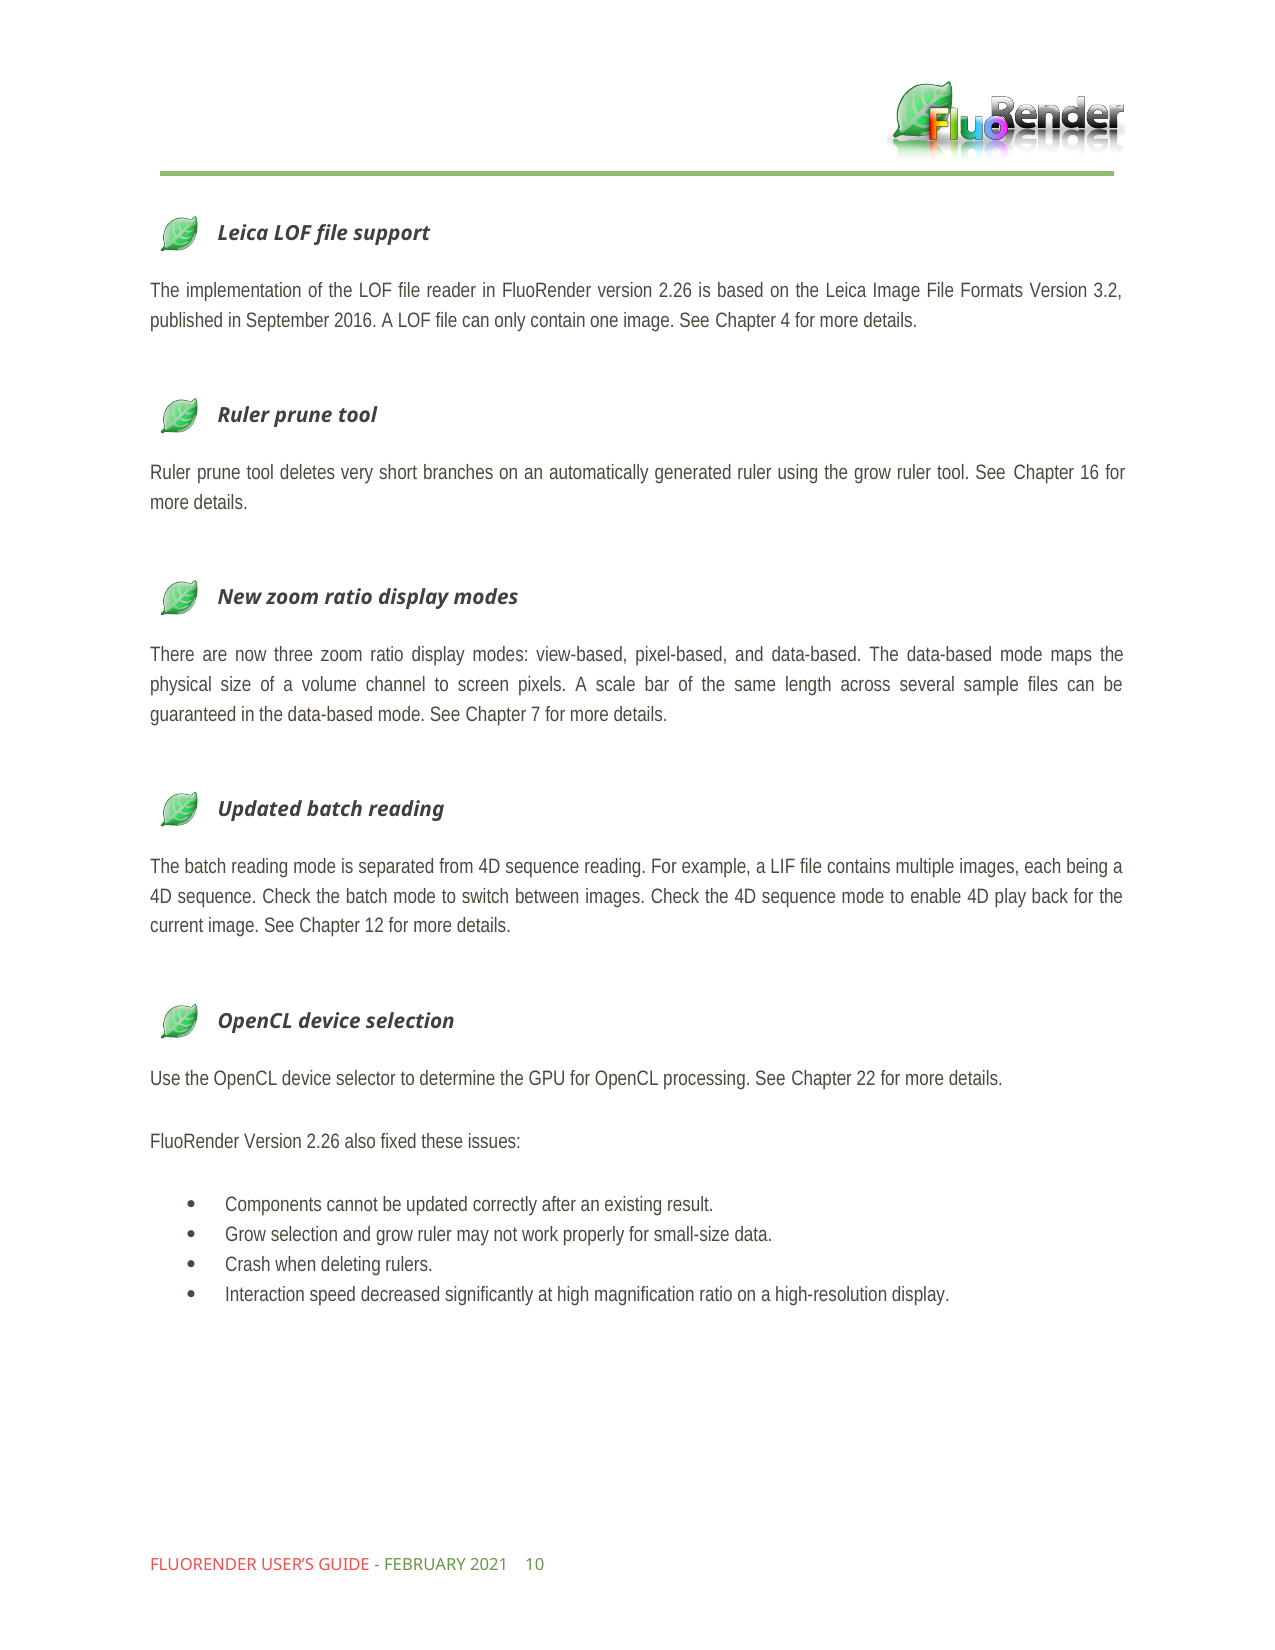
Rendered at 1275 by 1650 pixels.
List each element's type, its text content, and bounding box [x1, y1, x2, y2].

list Components cannot be updated correctly after an existing result. [187, 1192, 1125, 1216]
table_header New zoom ratio display modes [217, 553, 1125, 642]
table_header Ruler prune tool [217, 371, 1125, 460]
text The implementation of the LOF file reader in FluoRender version 2.26 is based on the Leica Image File Formats Version 3.2, published in September 2016. A LOF file can only contain one image. See Chapter 4 for more details. [150, 278, 1125, 332]
table_header [150, 977, 217, 1066]
list Grow selection and grow ruler may not work properly for small-size data. [187, 1222, 1125, 1246]
table_header [150, 371, 217, 460]
picture [887, 75, 1125, 165]
picture [150, 781, 208, 837]
table_header Updated batch reading [217, 765, 1125, 854]
text Use the OpenCL device selector to determine the GPU for OpenCL processing. See Chapter 22 for more details. [150, 1066, 1125, 1089]
picture [150, 569, 208, 626]
text Ruler prune tool deletes very short branches on an automatically generated ruler using the grow ruler tool. See Chapter 16 for more details. [150, 460, 1125, 514]
table_header OpenCL device selection [217, 977, 1125, 1066]
text There are now three zoom ratio display modes: view-based, pixel-based, and data-based. The data-based mode maps the physical size of a volume channel to screen pixels. A scale bar of the same length across several sample files can be guaranteed in the data-based mode. See Chapter 7 for more details. [150, 642, 1125, 726]
table_header [150, 189, 217, 278]
picture [150, 387, 208, 444]
text FluoRender Version 2.26 also fixed these issues: [150, 1129, 1125, 1153]
table_header [150, 765, 217, 854]
text The batch reading mode is separated from 4D sequence reading. For example, a LIF file contains multiple images, each being a 4D sequence. Check the batch mode to switch between images. Check the 4D sequence mode to enable 4D play back for the current image. See Chapter 12 for more details. [150, 854, 1125, 937]
table_header Leica LOF file support [217, 189, 1125, 278]
list Interaction speed decreased significantly at high magnification ratio on a high-resolution display. [187, 1282, 1125, 1306]
list Crash when deleting rulers. [187, 1252, 1125, 1276]
picture [150, 993, 208, 1049]
picture [150, 205, 208, 262]
table_header [150, 553, 217, 642]
